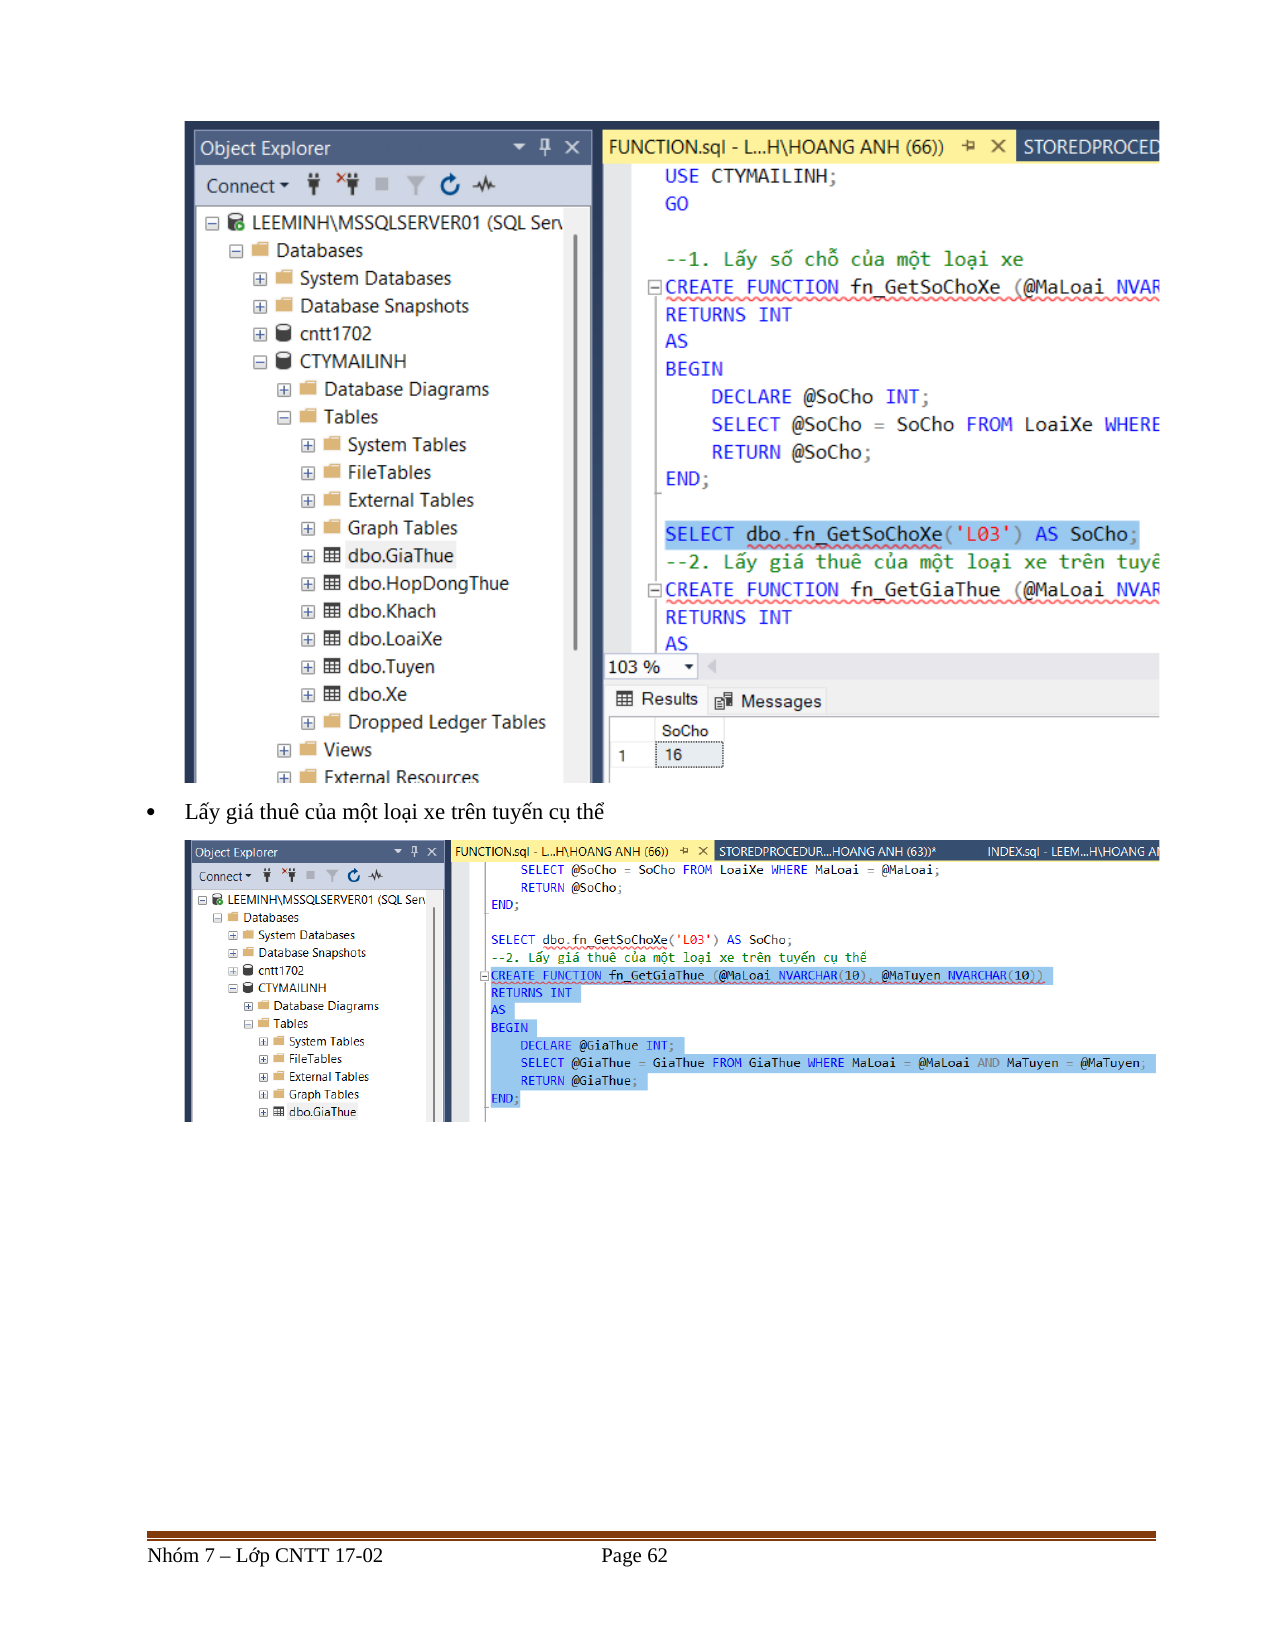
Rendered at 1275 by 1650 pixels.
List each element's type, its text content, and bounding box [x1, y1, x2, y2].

text Lấy giá thuê của một loại xe trên tuyến cụ thể [147, 798, 1156, 824]
picture [184, 121, 1160, 783]
picture [184, 840, 1160, 1122]
